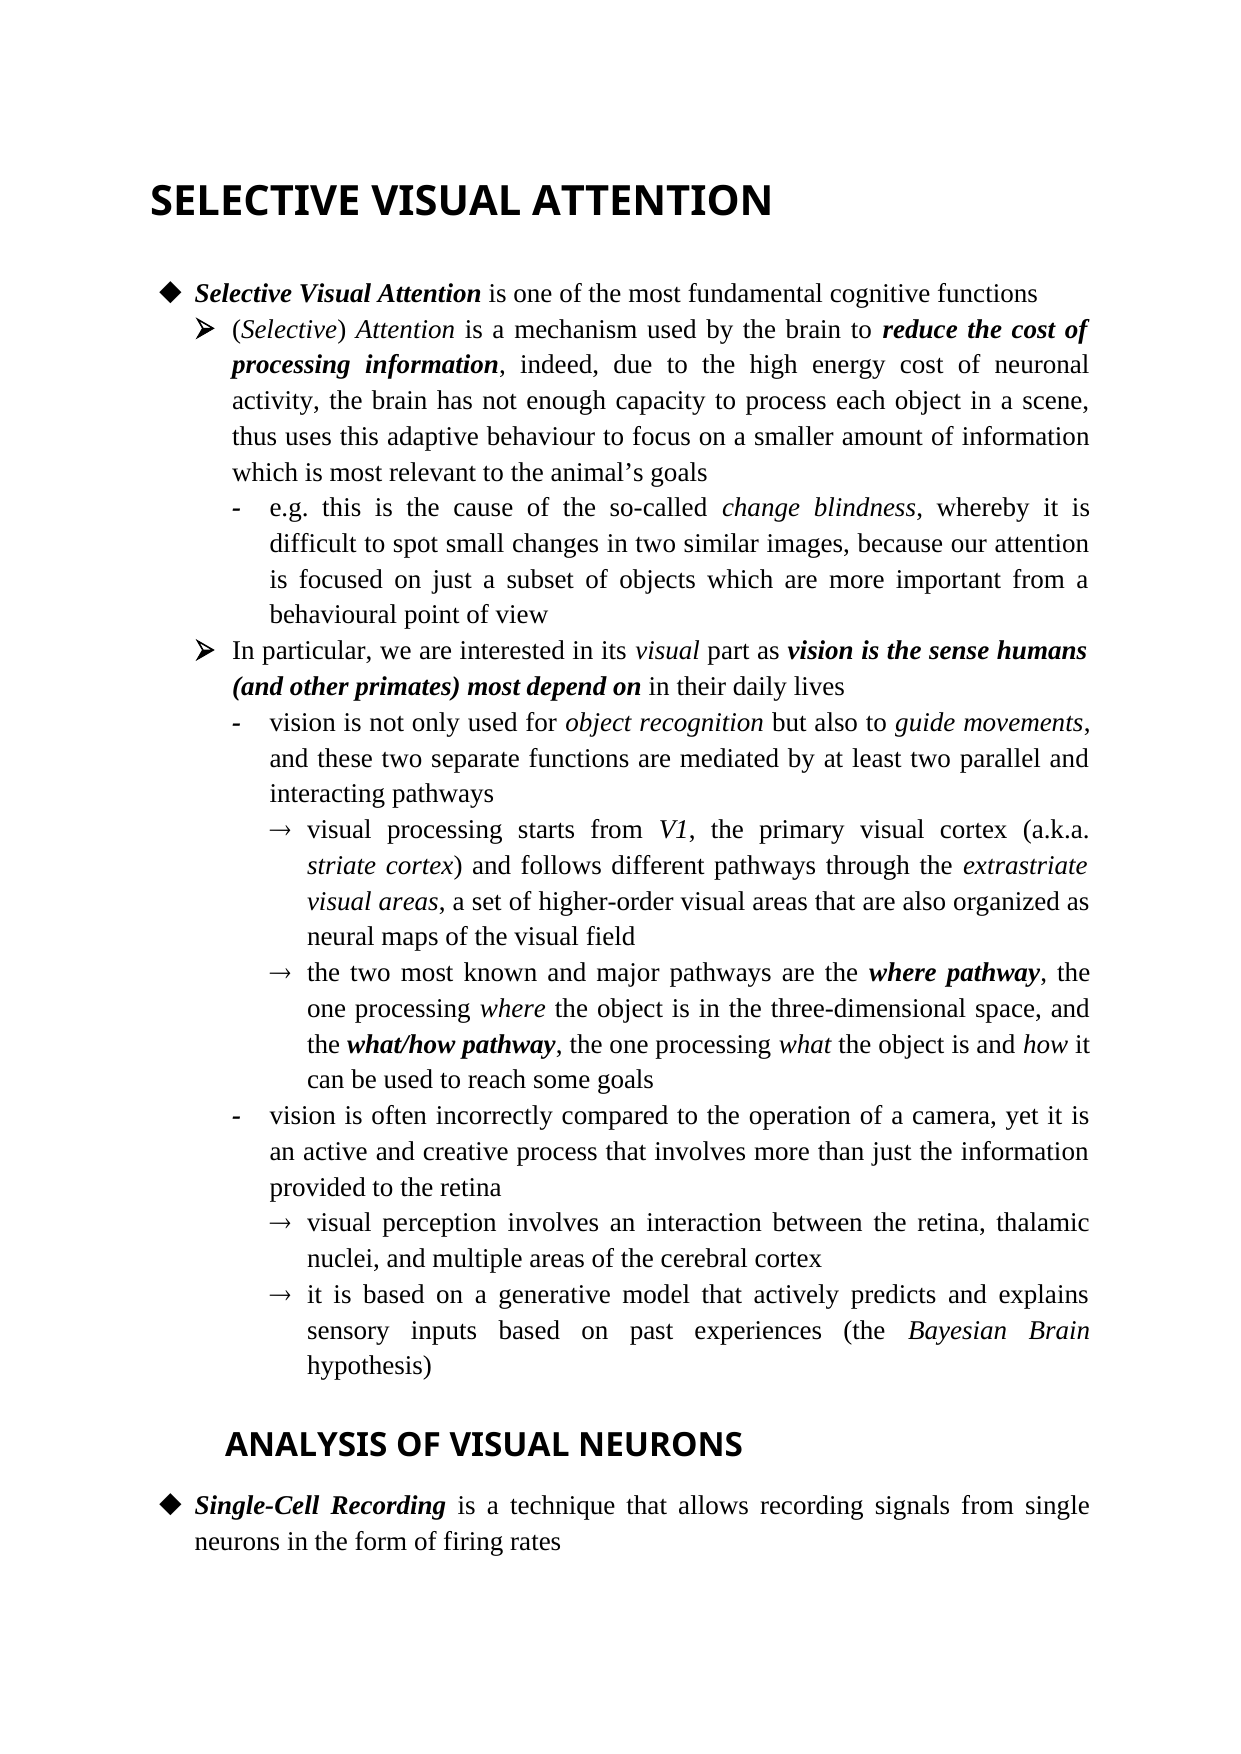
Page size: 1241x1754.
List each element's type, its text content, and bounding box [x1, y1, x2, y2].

subtitle ANALYSIS OF VISUAL NEURONS [225, 1421, 1090, 1466]
list the two most known and major pathways are the where pathway, the one processing where the object is in the three-dimensional space, and the what/how pathway, the one processing what the object is and how it can be used to reach some goals [269, 956, 1090, 1094]
list (Selective) Attention is a mechanism used by the brain to reduce the cost of processing information, indeed, due to the high energy cost of neuronal activity, the brain has not enough capacity to process each object in a scene, thus uses this adaptive behaviour to focus on a smaller amount of information which is most relevant to the animal’s goals [194, 313, 1090, 487]
list it is based on a generative model that actively predicts and explains sensory inputs based on past experiences (the Bayesian Brain hypothesis) [269, 1278, 1090, 1381]
list visual processing starts from V1, the primary visual cortex (a.k.a. striate cortex) and follows different pathways through the extrastriate visual areas, a set of higher-order visual areas that are also organized as neural maps of the visual field [269, 813, 1090, 952]
subtitle SELECTIVE VISUAL ATTENTION [150, 171, 1090, 228]
list vision is often incorrectly compared to the operation of a camera, yet it is an active and creative process that involves more than just the information provided to the retina [232, 1099, 1090, 1202]
list Single-Cell Recording is a technique that allows recording signals from single neurons in the form of firing rates [157, 1489, 1090, 1556]
list vision is not only used for object recognition but also to guide movements, and these two separate functions are mediated by at least two parallel and interacting pathways [232, 706, 1090, 808]
list visual perception involves an interaction between the retina, thalamic nuclei, and multiple areas of the cerebral cortex [269, 1206, 1090, 1273]
list e.g. this is the cause of the so-called change blindness, whereby it is difficult to spot small changes in two similar images, because our attention is focused on just a subset of objects which are more important from a behavioural point of view [232, 491, 1090, 630]
list Selective Visual Attention is one of the most fundamental cognitive functions [157, 277, 1090, 308]
list In particular, we are interested in its visual part as vision is the sense humans (and other primates) most depend on in their daily lives [194, 634, 1090, 701]
